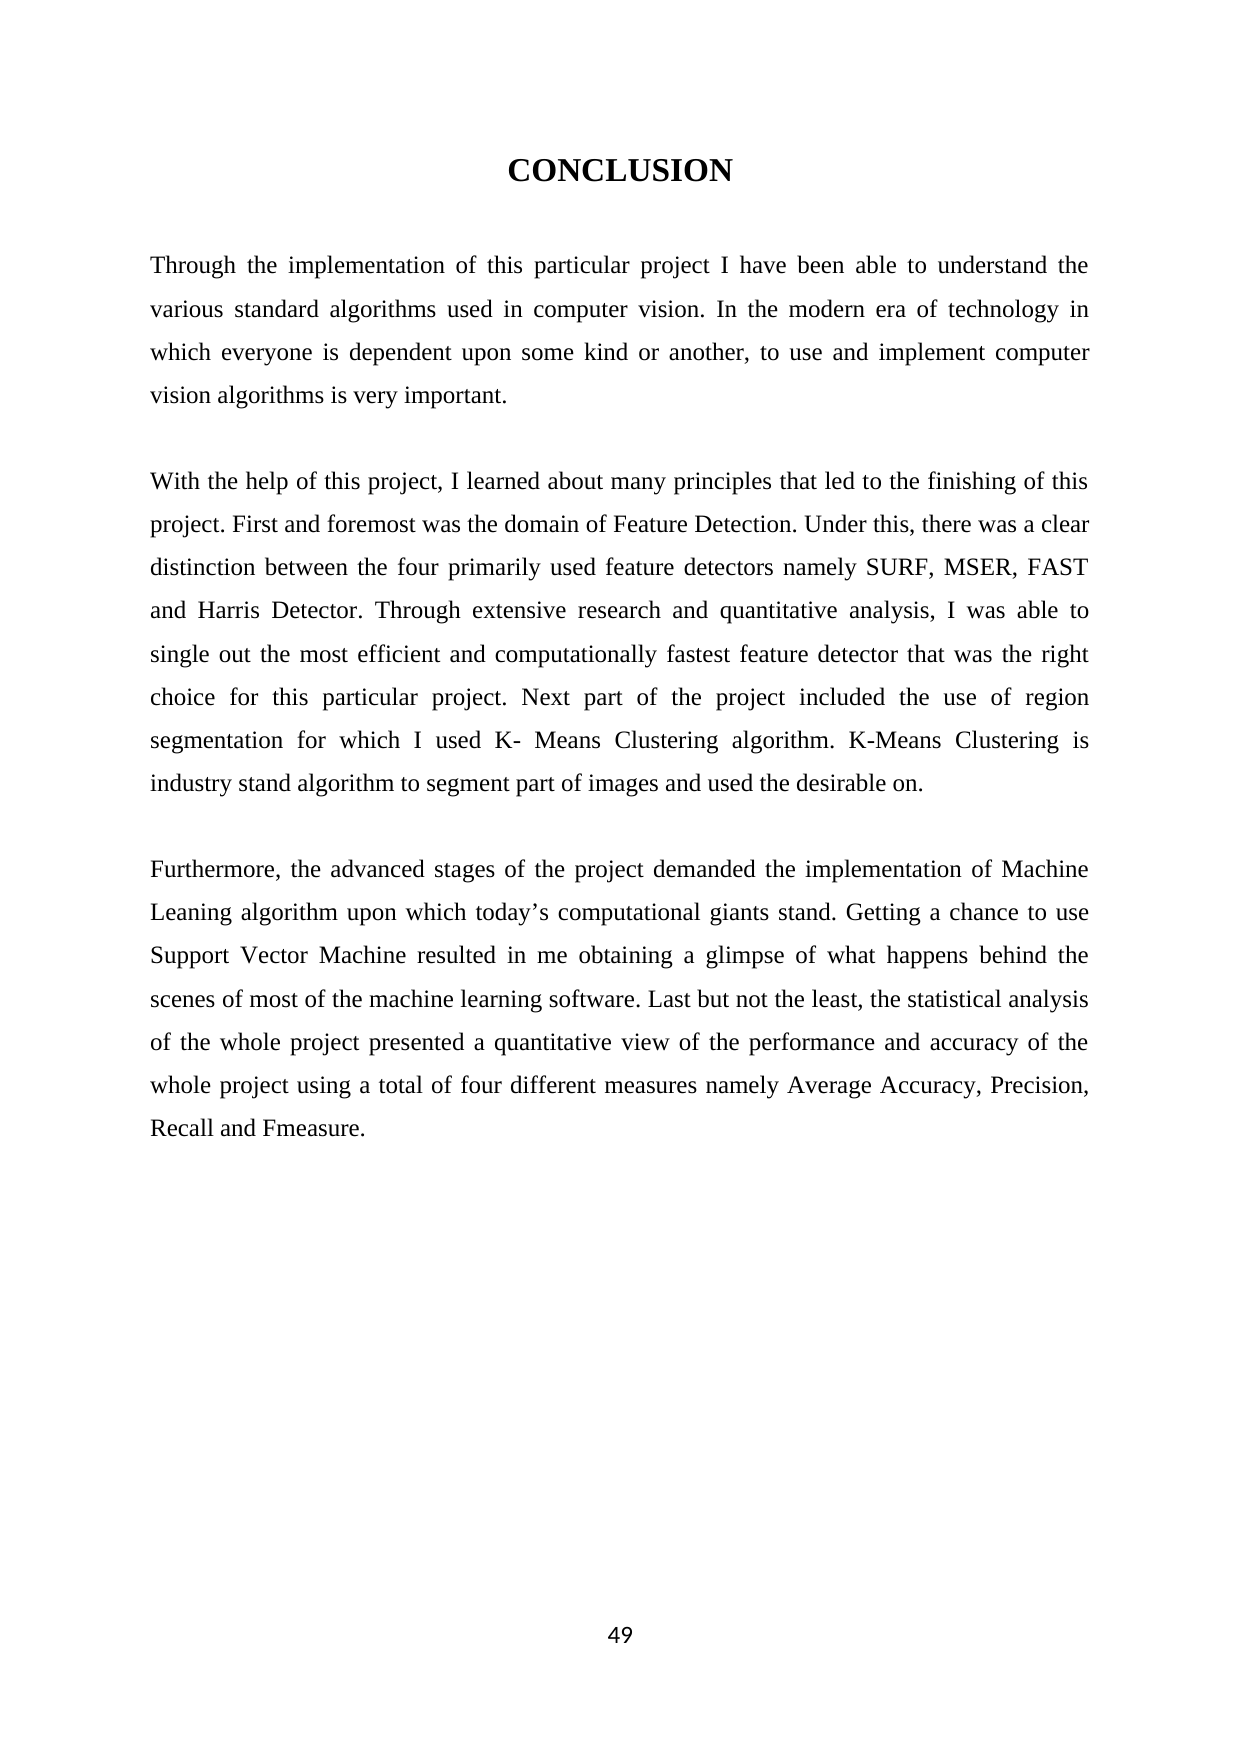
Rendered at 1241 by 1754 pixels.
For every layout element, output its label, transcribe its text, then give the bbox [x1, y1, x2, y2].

text Furthermore, the advanced stages of the project demanded the implementation of Machine Leaning algorithm upon which today’s computational giants stand. Getting a chance to use Support Vector Machine resulted in me obtaining a glimpse of what happens behind the scenes of most of the machine learning software. Last but not the least, the statistical analysis of the whole project presented a quantitative view of the performance and accuracy of the whole project using a total of four different measures namely Average Accuracy, Precision, Recall and Fmeasure. [150, 854, 1090, 1142]
text Through the implementation of this particular project I have been able to understand the various standard algorithms used in computer vision. In the modern era of technology in which everyone is dependent upon some kind or another, to use and implement computer vision algorithms is very important. [150, 251, 1090, 409]
text CONCLUSION [150, 150, 1090, 188]
text With the help of this project, I learned about many principles that led to the finishing of this project. First and foremost was the domain of Feature Detection. Under this, there was a clear distinction between the four primarily used feature detectors namely SURF, MSER, FAST and Harris Detector. Through extensive research and quantitative analysis, I was able to single out the most efficient and computationally fastest feature detector that was the right choice for this particular project. Next part of the project included the use of region segmentation for which I used K- Means Clustering algorithm. K-Means Clustering is industry stand algorithm to segment part of images and used the desirable on. [150, 466, 1090, 797]
